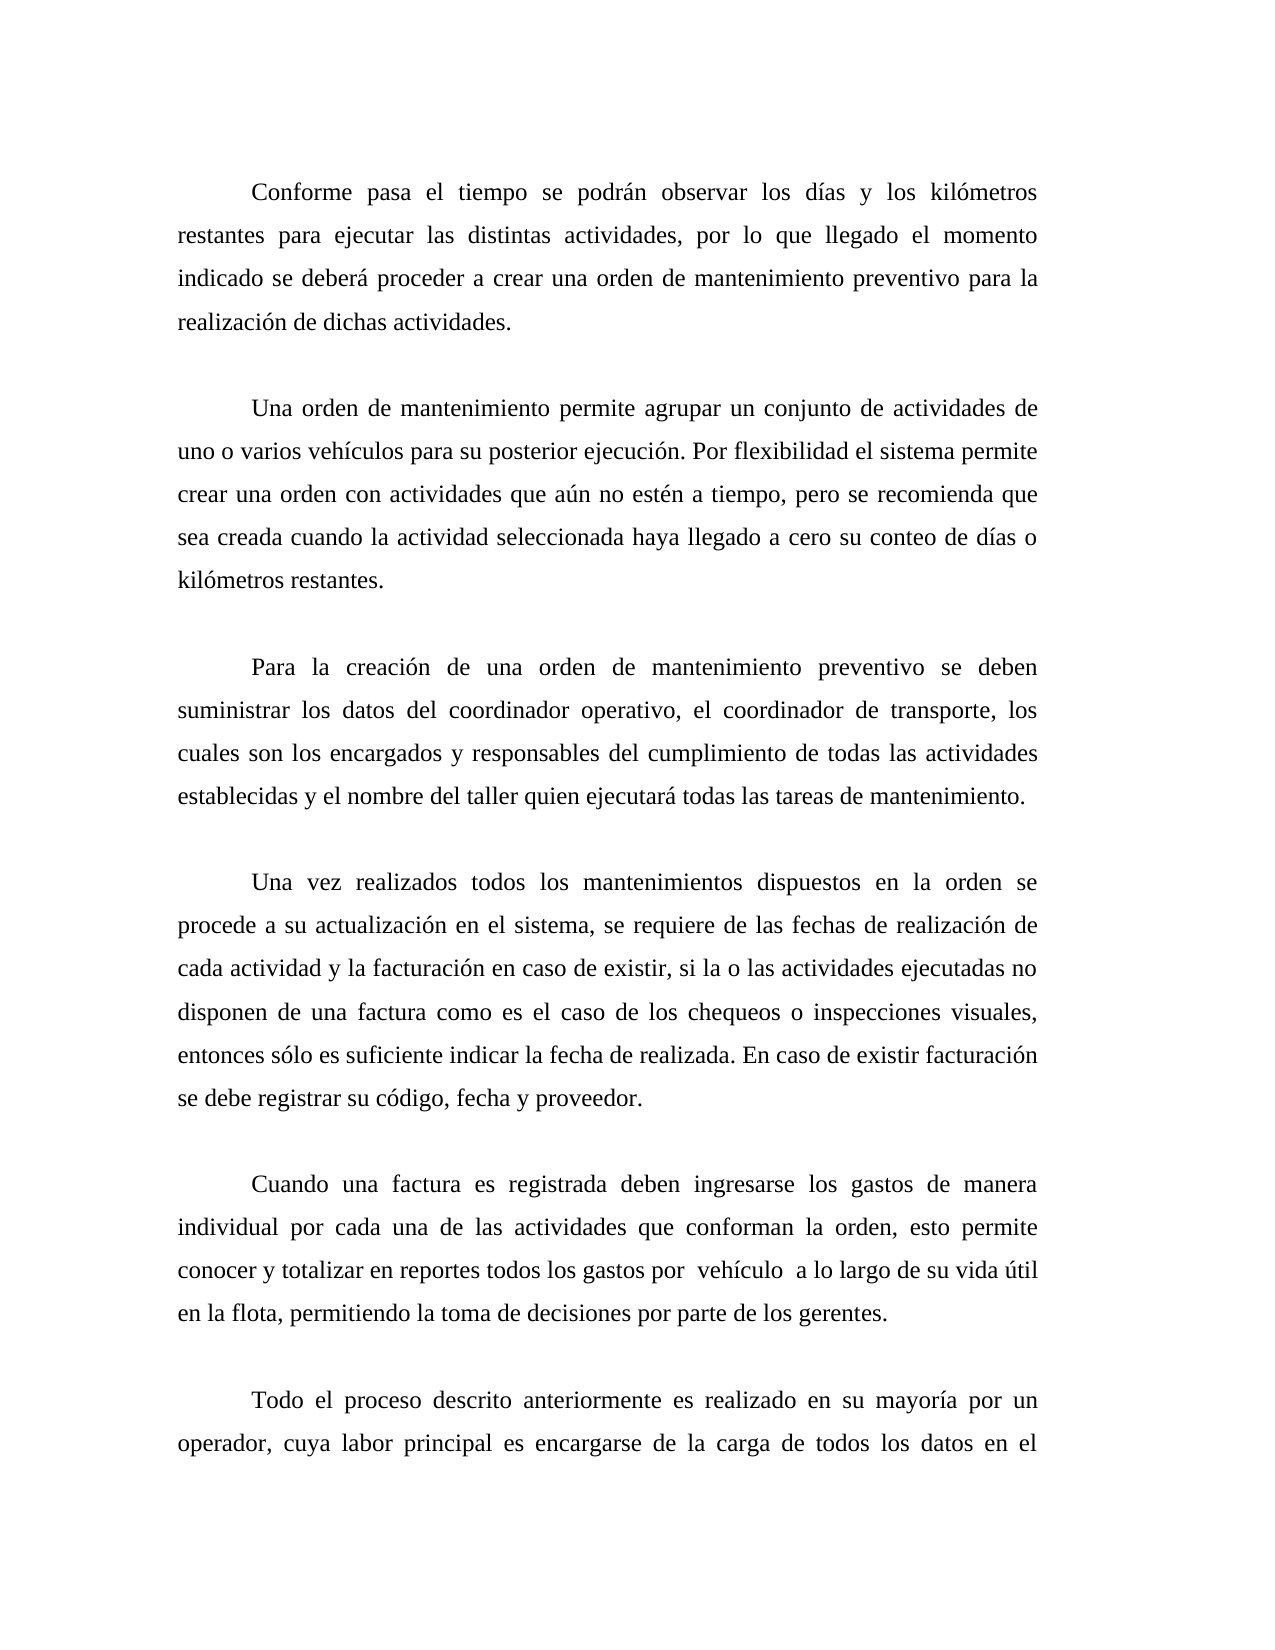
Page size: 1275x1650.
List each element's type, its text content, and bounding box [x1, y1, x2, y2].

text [177, 1385, 1039, 1457]
text Para la creación de una orden de mantenimiento preventivo se deben suministrar los datos del coordinador operativo, el coordinador de transporte, los cuales son los encargados y responsables del cumplimiento de todas las actividades establecidas y el nombre del taller quien ejecutará todas las tareas de mantenimiento. [177, 652, 1039, 810]
text Una orden de mantenimiento permite agrupar un conjunto de actividades de uno o varios vehículos para su posterior ejecución. Por flexibilidad el sistema permite crear una orden con actividades que aún no estén a tiempo, pero se recomienda que sea creada cuando la actividad seleccionada haya llegado a cero su conteo de días o kilómetros restantes. [177, 393, 1039, 594]
text Conforme pasa el tiempo se podrán observar los días y los kilómetros restantes para ejecutar las distintas actividades, por lo que llegado el momento indicado se deberá proceder a crear una orden de mantenimiento preventivo para la realización de dichas actividades. [177, 177, 1039, 335]
text Cuando una factura es registrada deben ingresarse los gastos de manera individual por cada una de las actividades que conforman la orden, esto permite conocer y totalizar en reportes todos los gastos por vehículo a lo largo de su vida útil en la flota, permitiendo la toma de decisiones por parte de los gerentes. [177, 1169, 1039, 1327]
text Una vez realizados todos los mantenimientos dispuestos en la orden se procede a su actualización en el sistema, se requiere de las fechas de realización de cada actividad y la facturación en caso de existir, si la o las actividades ejecutadas no disponen de una factura como es el caso de los chequeos o inspecciones visuales, entonces sólo es suficiente indicar la fecha de realizada. En caso de existir facturación se debe registrar su código, fecha y proveedor. [177, 867, 1039, 1112]
